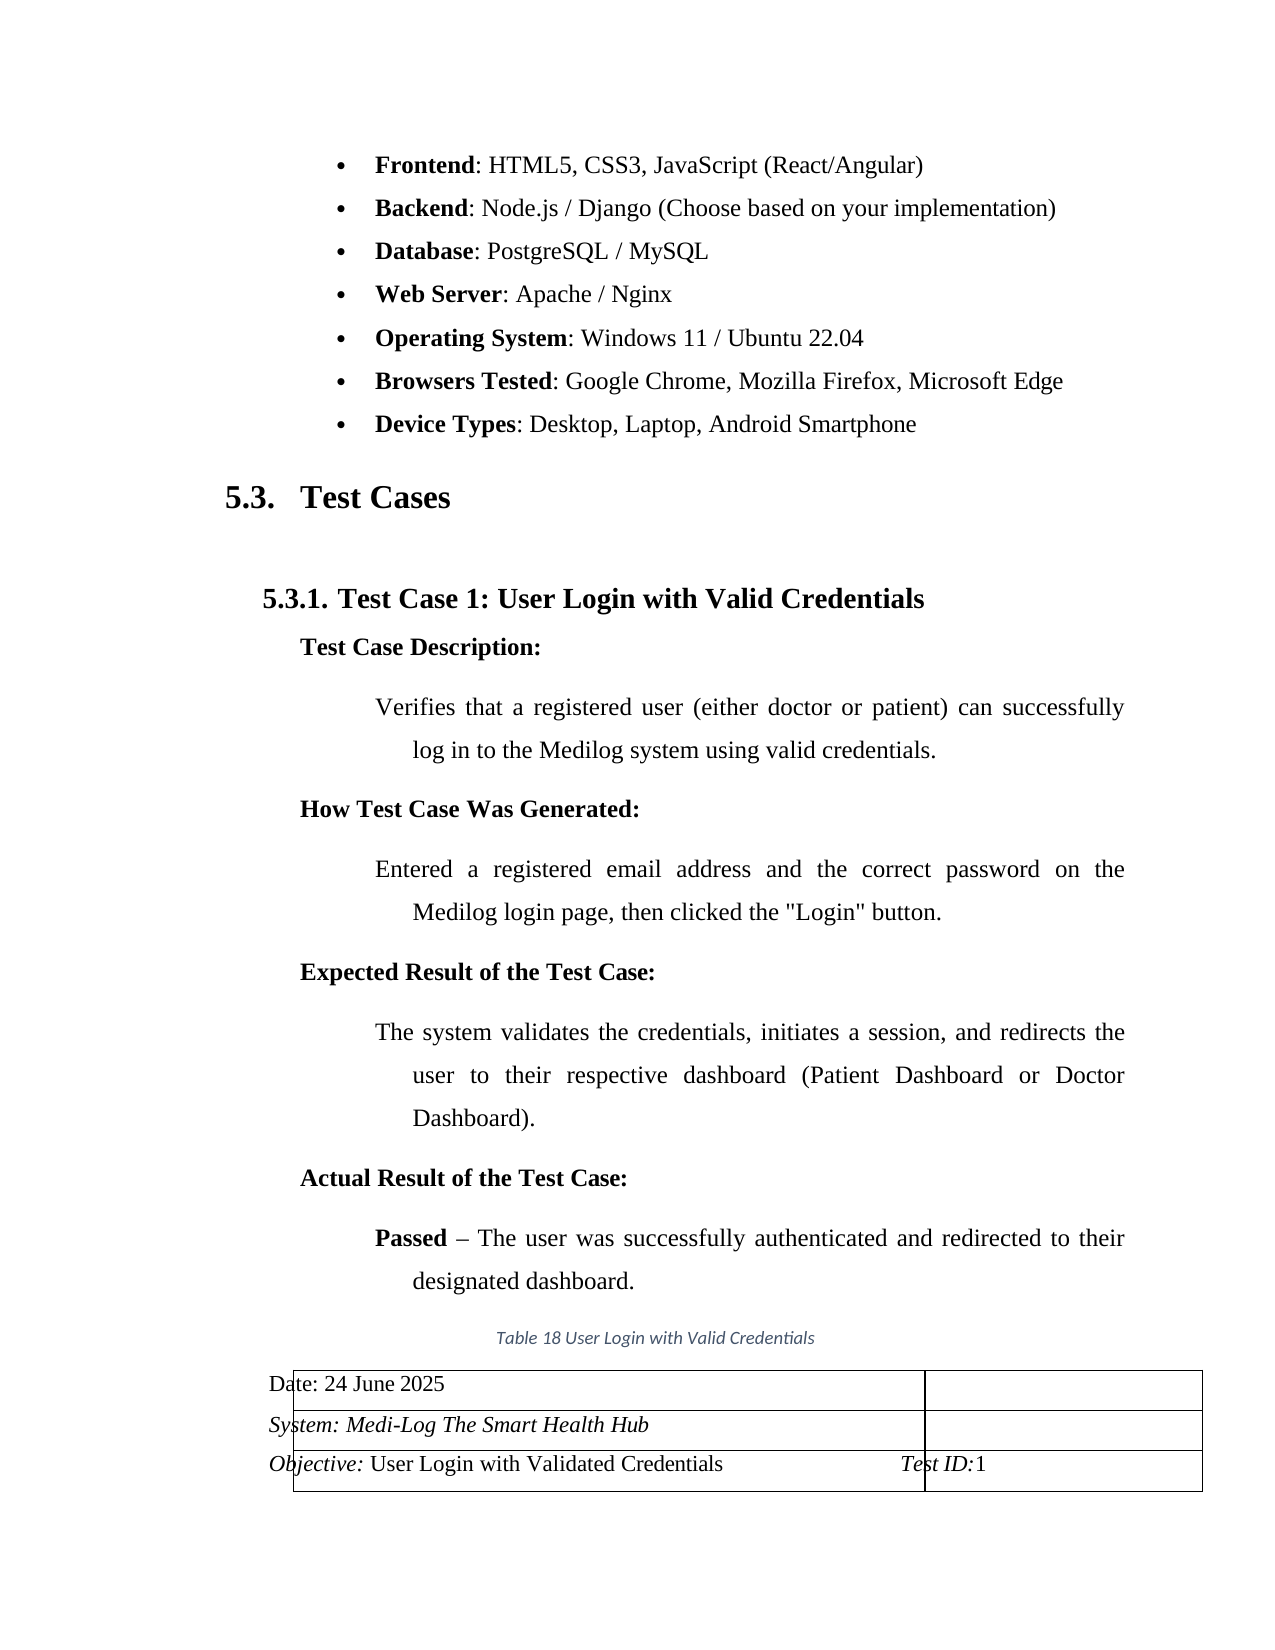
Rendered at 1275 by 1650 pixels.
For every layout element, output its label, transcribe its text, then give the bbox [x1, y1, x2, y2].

text The system validates the credentials, initiates a session, and redirects the user to their respective dashboard (Patient Dashboard or Doctor Dashboard). [375, 1017, 1125, 1132]
list Web Server: Apache / Nginx [337, 279, 1125, 308]
table_cell Objective: User Login with Validated Credentials [294, 1451, 924, 1491]
list Frontend: HTML5, CSS3, JavaScript (React/Angular) [337, 150, 1125, 179]
list Device Types: Desktop, Laptop, Android Smartphone [337, 409, 1125, 438]
subtitle Test Case 1: User Login with Valid Credentials [262, 582, 1125, 615]
table_cell Test ID:1 [926, 1451, 1202, 1491]
table_cell [926, 1411, 1202, 1450]
text Entered a registered email address and the correct password on the Medilog login page, then clicked the "Login" button. [375, 854, 1125, 926]
text Passed – The user was successfully authenticated and redirected to their designated dashboard. [375, 1223, 1125, 1295]
list Browsers Tested: Google Chrome, Mozilla Firefox, Microsoft Edge [337, 366, 1125, 395]
text Verifies that a registered user (either doctor or patient) can successfully log in to the Medilog system using valid credentials. [375, 692, 1125, 763]
list Backend: Node.js / Django (Choose based on your implementation) [337, 193, 1125, 222]
text How Test Case Was Generated: [300, 794, 1125, 823]
text Test Case Description: [300, 632, 1125, 661]
table_header [926, 1371, 1202, 1410]
list Operating System: Windows 11 / Ubuntu 22.04 [337, 323, 1125, 352]
table_header Date: 24 June 2025 [294, 1371, 924, 1410]
text Table 18 User Login with Valid Credentials [187, 1326, 1125, 1349]
text Expected Result of the Test Case: [300, 957, 1125, 986]
list Database: PostgreSQL / MySQL [337, 236, 1125, 265]
text Actual Result of the Test Case: [300, 1163, 1125, 1192]
table_cell System: Medi-Log The Smart Health Hub [294, 1411, 924, 1450]
subtitle Test Cases [225, 477, 1125, 516]
